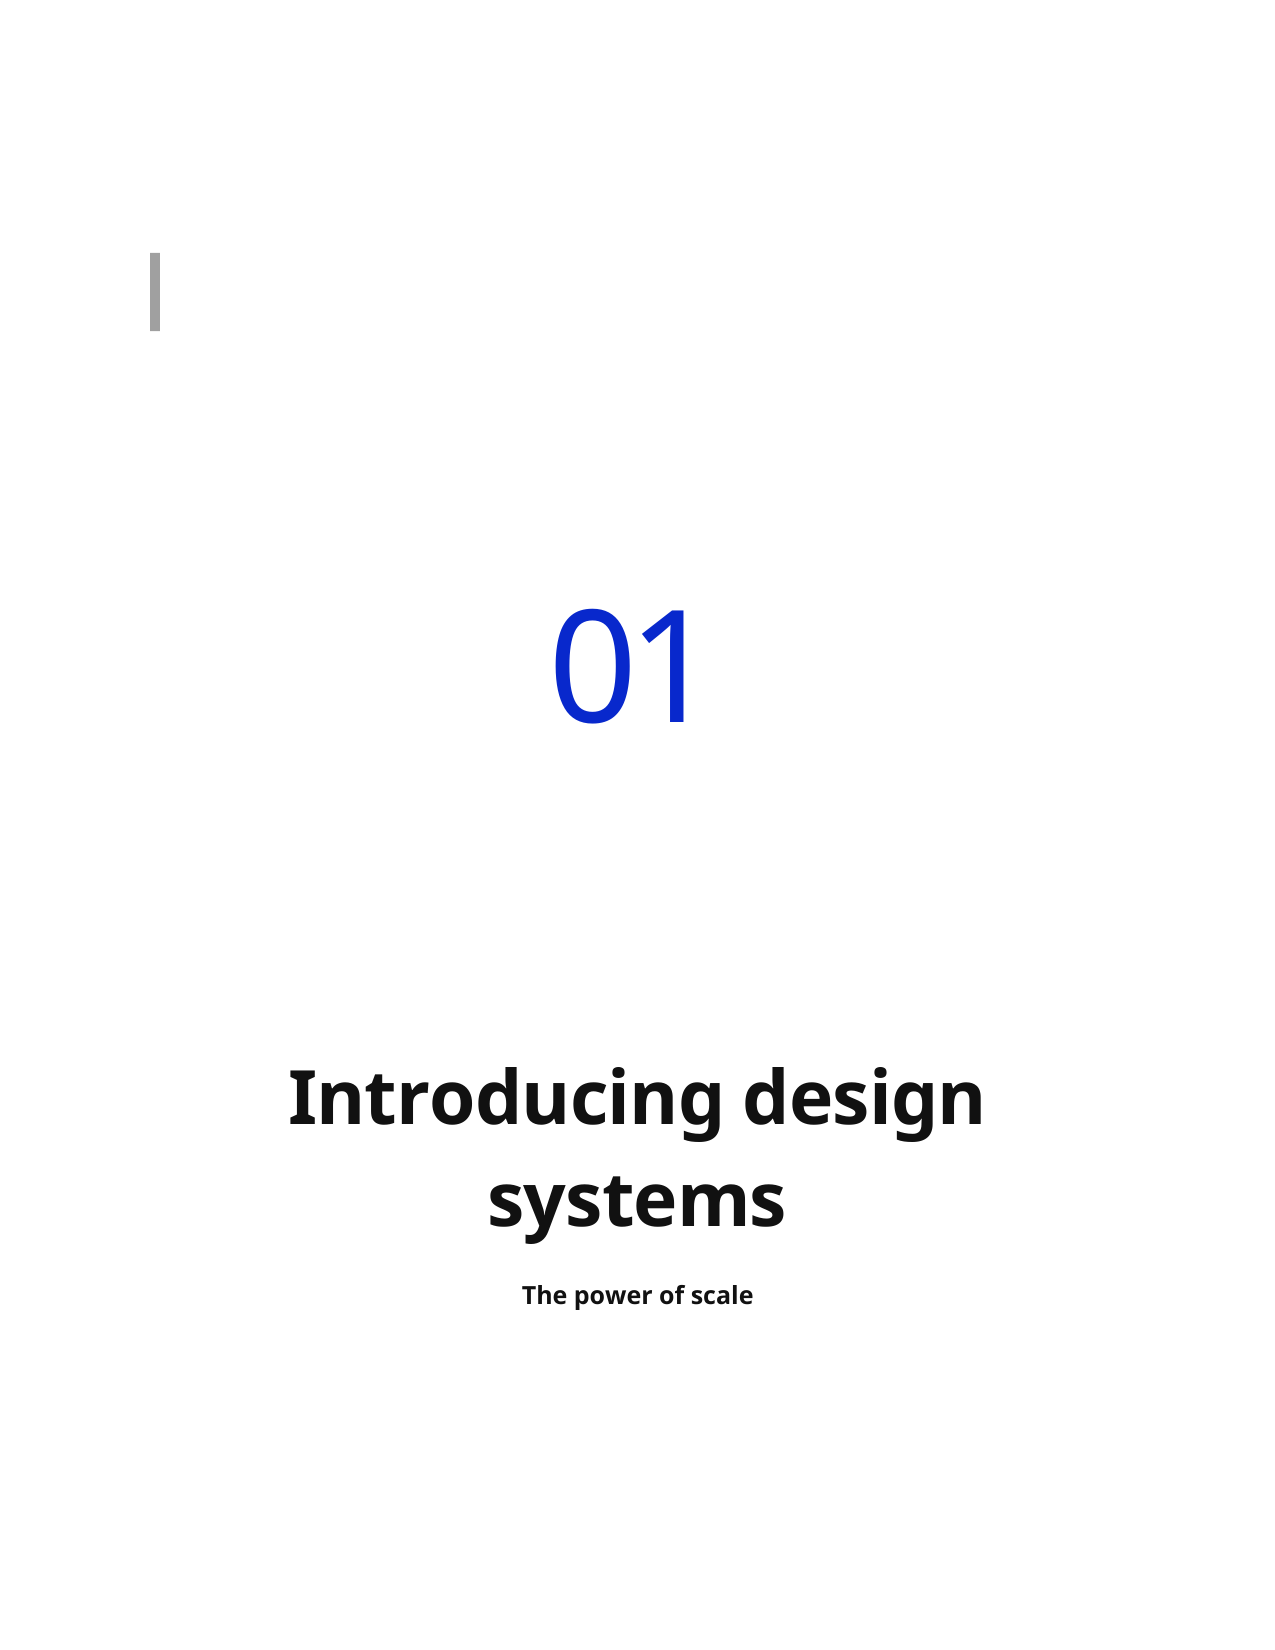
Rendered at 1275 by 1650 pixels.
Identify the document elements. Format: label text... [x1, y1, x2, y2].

text Introducing design systems [150, 1044, 1125, 1248]
text 01 [150, 556, 1125, 769]
text The power of scale [150, 1277, 1125, 1312]
